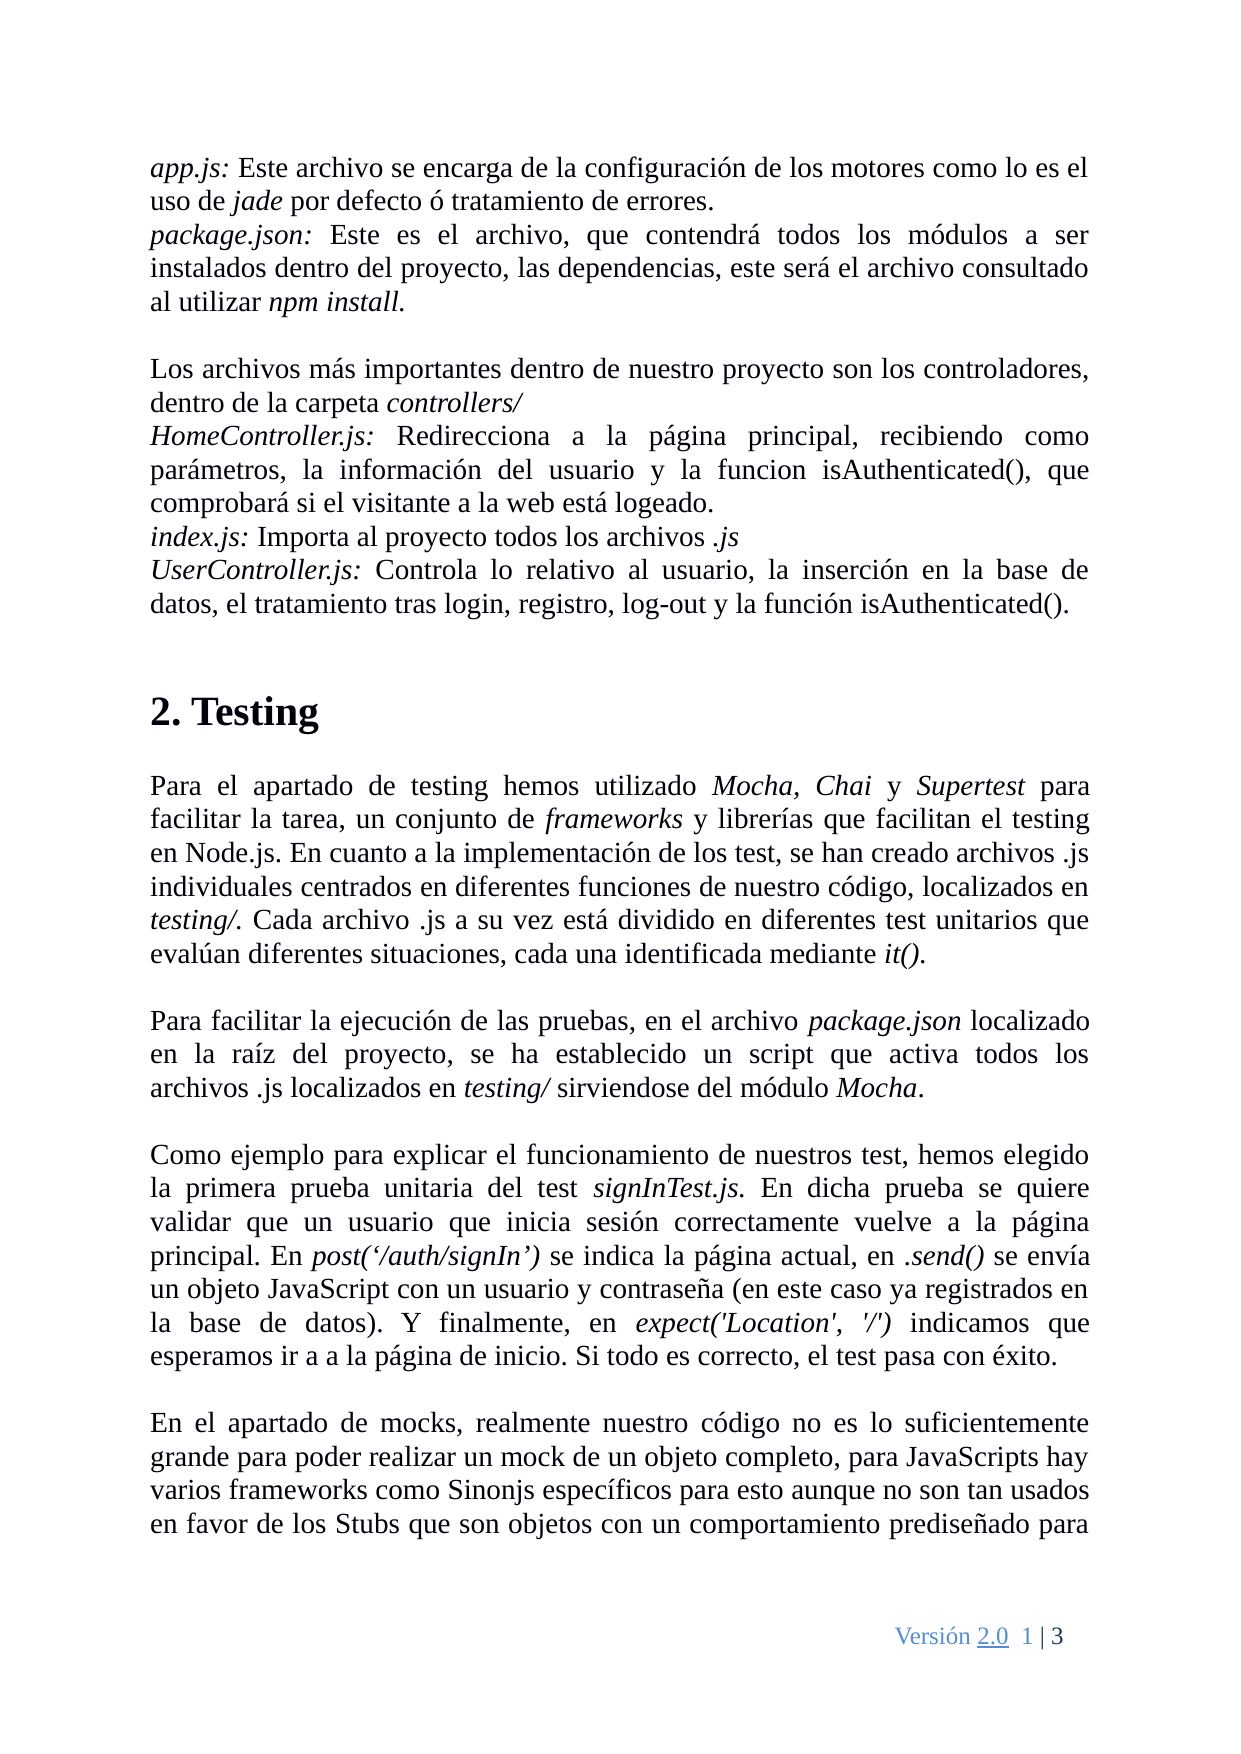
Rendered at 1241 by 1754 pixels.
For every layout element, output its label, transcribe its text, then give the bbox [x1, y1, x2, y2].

text UserController.js: Controla lo relativo al usuario, la inserción en la base de datos, el tratamiento tras login, registro, log-out y la función isAuthenticated(). [150, 552, 1090, 619]
text Los archivos más importantes dentro de nuestro proyecto son los controladores, dentro de la carpeta controllers/ [150, 351, 1090, 418]
text app.js: Este archivo se encarga de la configuración de los motores como lo es el uso de jade por defecto ó tratamiento de errores. [150, 150, 1090, 217]
text Para facilitar la ejecución de las pruebas, en el archivo package.json localizado en la raíz del proyecto, se ha establecido un script que activa todos los archivos .js localizados en testing/ sirviendose del módulo Mocha. [150, 1003, 1090, 1103]
text index.js: Importa al proyecto todos los archivos .js [150, 519, 1090, 552]
text HomeController.js: Redirecciona a la página principal, recibiendo como parámetros, la información del usuario y la funcion isAuthenticated(), que comprobará si el visitante a la web está logeado. [150, 418, 1090, 519]
text Como ejemplo para explicar el funcionamiento de nuestros test, hemos elegido la primera prueba unitaria del test signInTest.js. En dicha prueba se quiere validar que un usuario que inicia sesión correctamente vuelve a la página principal. En post(‘/auth/signIn’) se indica la página actual, en .send() se envía un objeto JavaScript con un usuario y contraseña (en este caso ya registrados en la base de datos). Y finalmente, en expect('Location', '/') indicamos que esperamos ir a a la página de inicio. Si todo es correcto, el test pasa con éxito. [150, 1137, 1090, 1372]
text Para el apartado de testing hemos utilizado Mocha, Chai y Supertest para facilitar la tarea, un conjunto de frameworks y librerías que facilitan el testing en Node.js. En cuanto a la implementación de los test, se han creado archivos .js individuales centrados en diferentes funciones de nuestro código, localizados en testing/. Cada archivo .js a su vez está dividido en diferentes test unitarios que evalúan diferentes situaciones, cada una identificada mediante it(). [150, 768, 1090, 969]
text 2. Testing [150, 687, 1090, 734]
text package.json: Este es el archivo, que contendrá todos los módulos a ser instalados dentro del proyecto, las dependencias, este será el archivo consultado al utilizar npm install. [150, 217, 1090, 318]
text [150, 1405, 1090, 1539]
